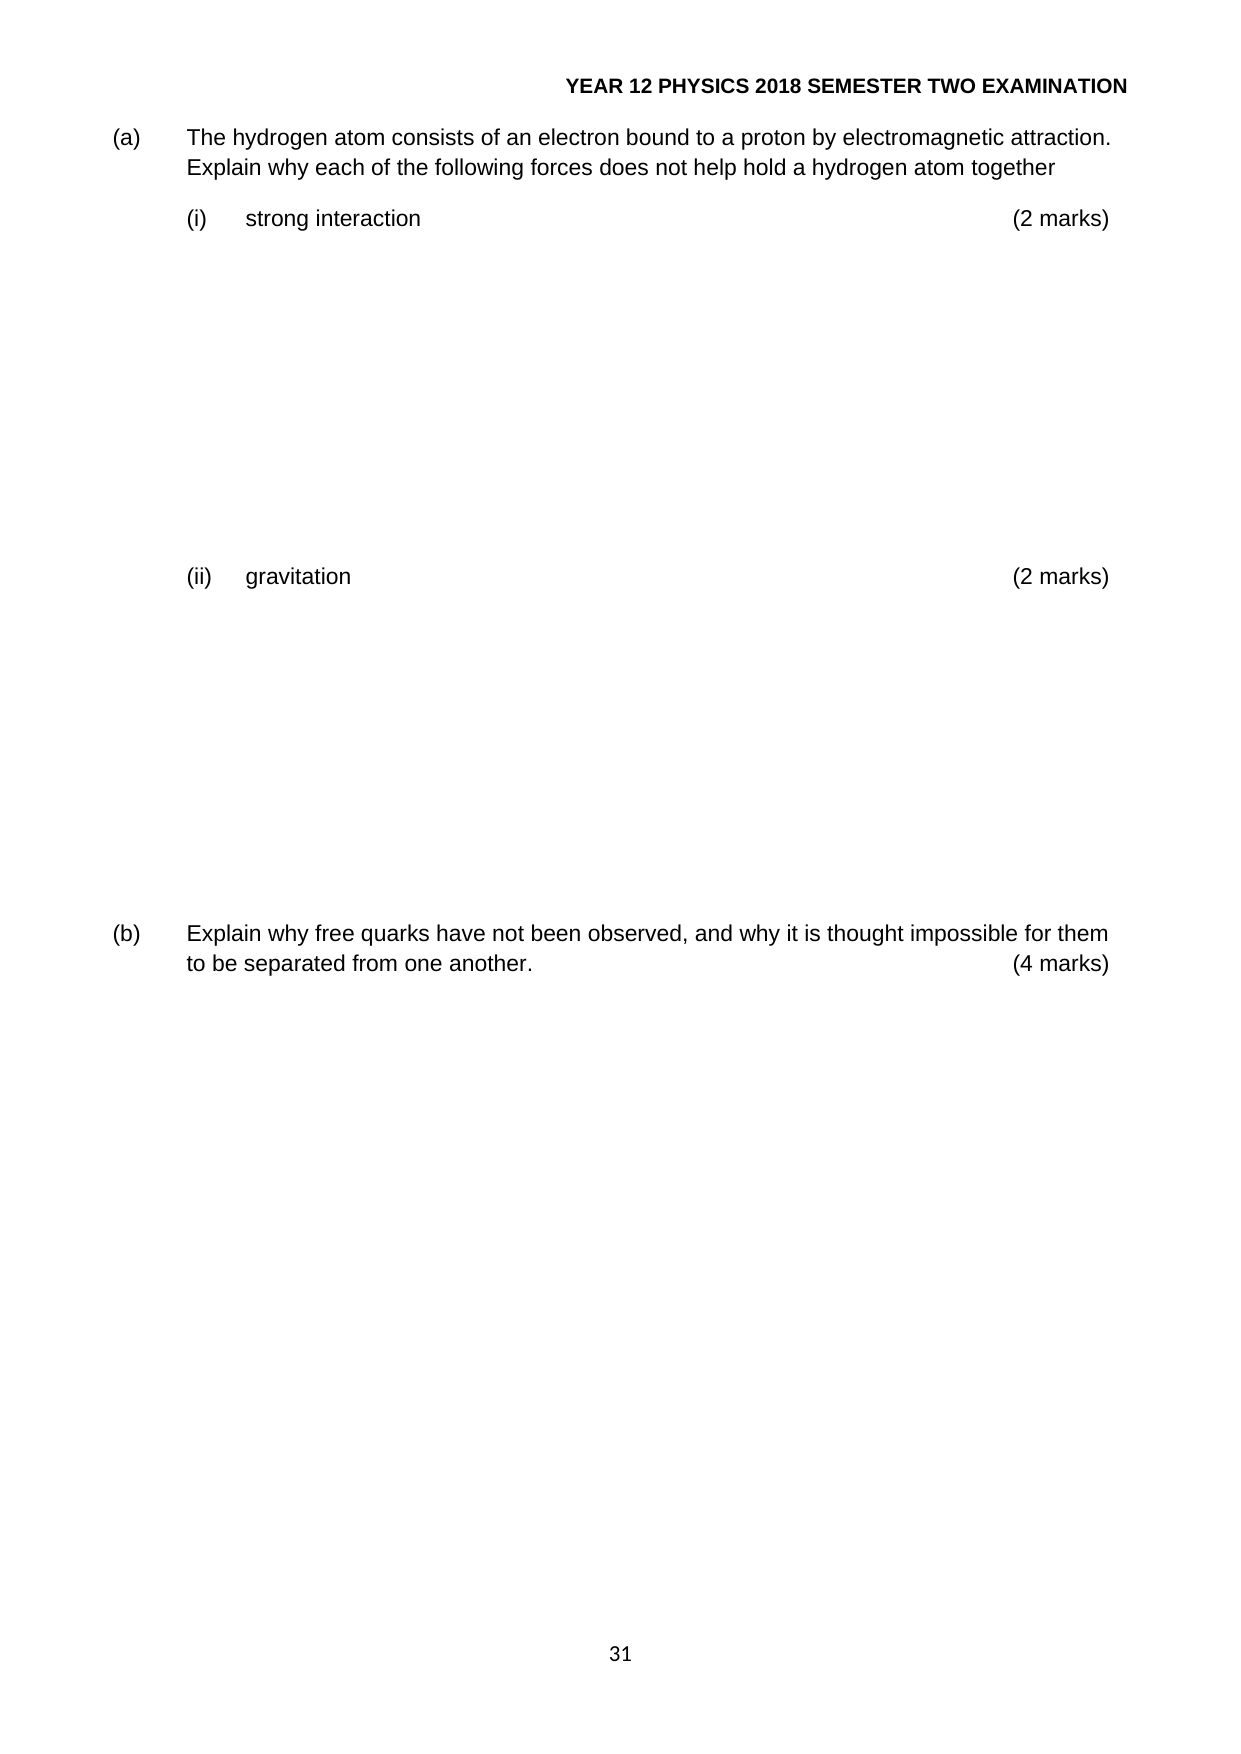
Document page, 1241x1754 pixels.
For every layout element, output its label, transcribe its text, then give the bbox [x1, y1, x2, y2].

text (i) strong interaction (2 marks) [186, 205, 1128, 232]
text (ii) gravitation (2 marks) [186, 563, 1128, 589]
text (a) The hydrogen atom consists of an electron bound to a proton by electromagnetic attraction. Explain why each of the following forces does not help hold a hydrogen atom together [112, 124, 1128, 181]
text (b) Explain why free quarks have not been observed, and why it is thought impossible for them to be separated from one another. (4 marks) [112, 920, 1128, 976]
